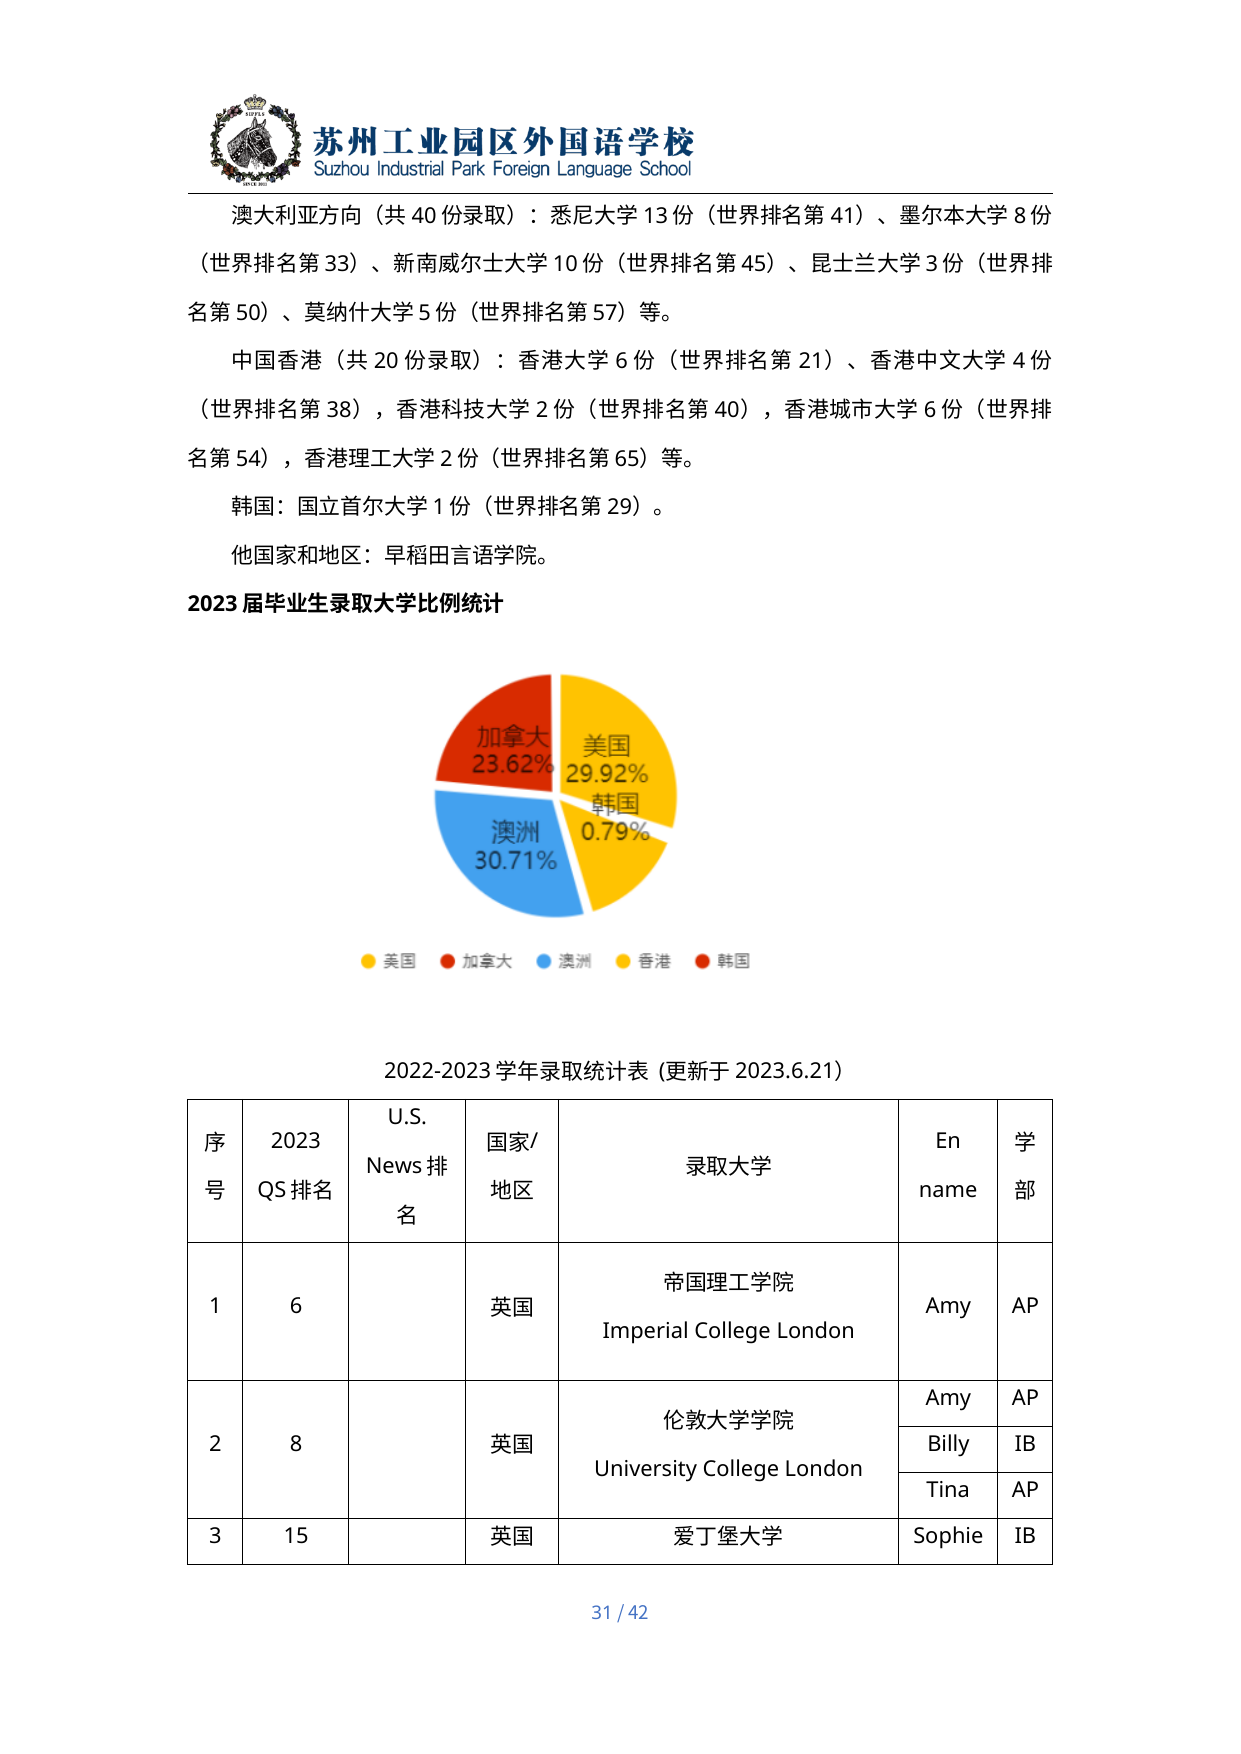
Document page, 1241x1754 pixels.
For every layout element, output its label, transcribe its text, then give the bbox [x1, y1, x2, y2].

table_cell 英国 [466, 1243, 558, 1380]
table_cell Tina [899, 1473, 997, 1518]
table_cell [349, 1381, 465, 1518]
table_cell 2023 QS排名 [243, 1100, 348, 1242]
picture [187, 634, 925, 991]
table_cell Billy [899, 1427, 997, 1472]
table_cell 3 [188, 1519, 242, 1564]
table_cell IB [998, 1519, 1052, 1564]
table_cell 帝国理工学院 Imperial College London [559, 1243, 898, 1380]
text 中国香港（共20份录取）：香港大学6份（世界排名第21）、香港中文大学4份（世界排名第38），香港科技大学2份（世界排名第40），香港城市大学6份（世界排名第54），香港理工大学2份（世界排名第65）等。 [187, 343, 1053, 473]
table_cell AP [998, 1473, 1052, 1518]
table_cell U.S. News排名 [349, 1100, 465, 1242]
table_cell 录取大学 [559, 1100, 898, 1242]
table_cell Amy [899, 1243, 997, 1380]
table_cell 英国 [466, 1519, 558, 1564]
table_cell 6 [243, 1243, 348, 1380]
table_cell [349, 1519, 465, 1564]
picture [187, 88, 702, 191]
table_cell Sophie [899, 1519, 997, 1564]
text 韩国：国立首尔大学1份（世界排名第29）。 [187, 489, 1053, 521]
table_cell 15 [243, 1519, 348, 1564]
text 澳大利亚方向（共40份录取）：悉尼大学13份（世界排名第41）、墨尔本大学8份（世界排名第33）、新南威尔士大学10份（世界排名第45）、昆士兰大学3份（世界排名第50）、莫纳什大学5份（世界排名第57）等。 [187, 197, 1053, 327]
table_cell IB [998, 1427, 1052, 1472]
table_header 2022-2023学年录取统计表 (更新于2023.6.21） [188, 1054, 1053, 1099]
table_cell 学部 [998, 1100, 1052, 1242]
table_cell [349, 1243, 465, 1380]
table_cell 英国 [466, 1381, 558, 1518]
table_cell 爱丁堡大学 University of Edinburgh [559, 1519, 898, 1564]
table_cell En name [899, 1100, 997, 1242]
text 他国家和地区：早稻田言语学院。 [187, 537, 1053, 570]
table_cell 8 [243, 1381, 348, 1518]
table_cell 2 [188, 1381, 242, 1518]
table_cell AP [998, 1243, 1052, 1380]
table_cell AP [998, 1381, 1052, 1426]
table_cell 1 [188, 1243, 242, 1380]
table_cell 伦敦大学学院 University College London [559, 1381, 898, 1518]
table_cell Amy [899, 1381, 997, 1426]
table_cell 国家/地区 [466, 1100, 558, 1242]
table_cell 序号 [188, 1100, 242, 1242]
text 2023届毕业生录取大学比例统计 [187, 586, 1053, 618]
